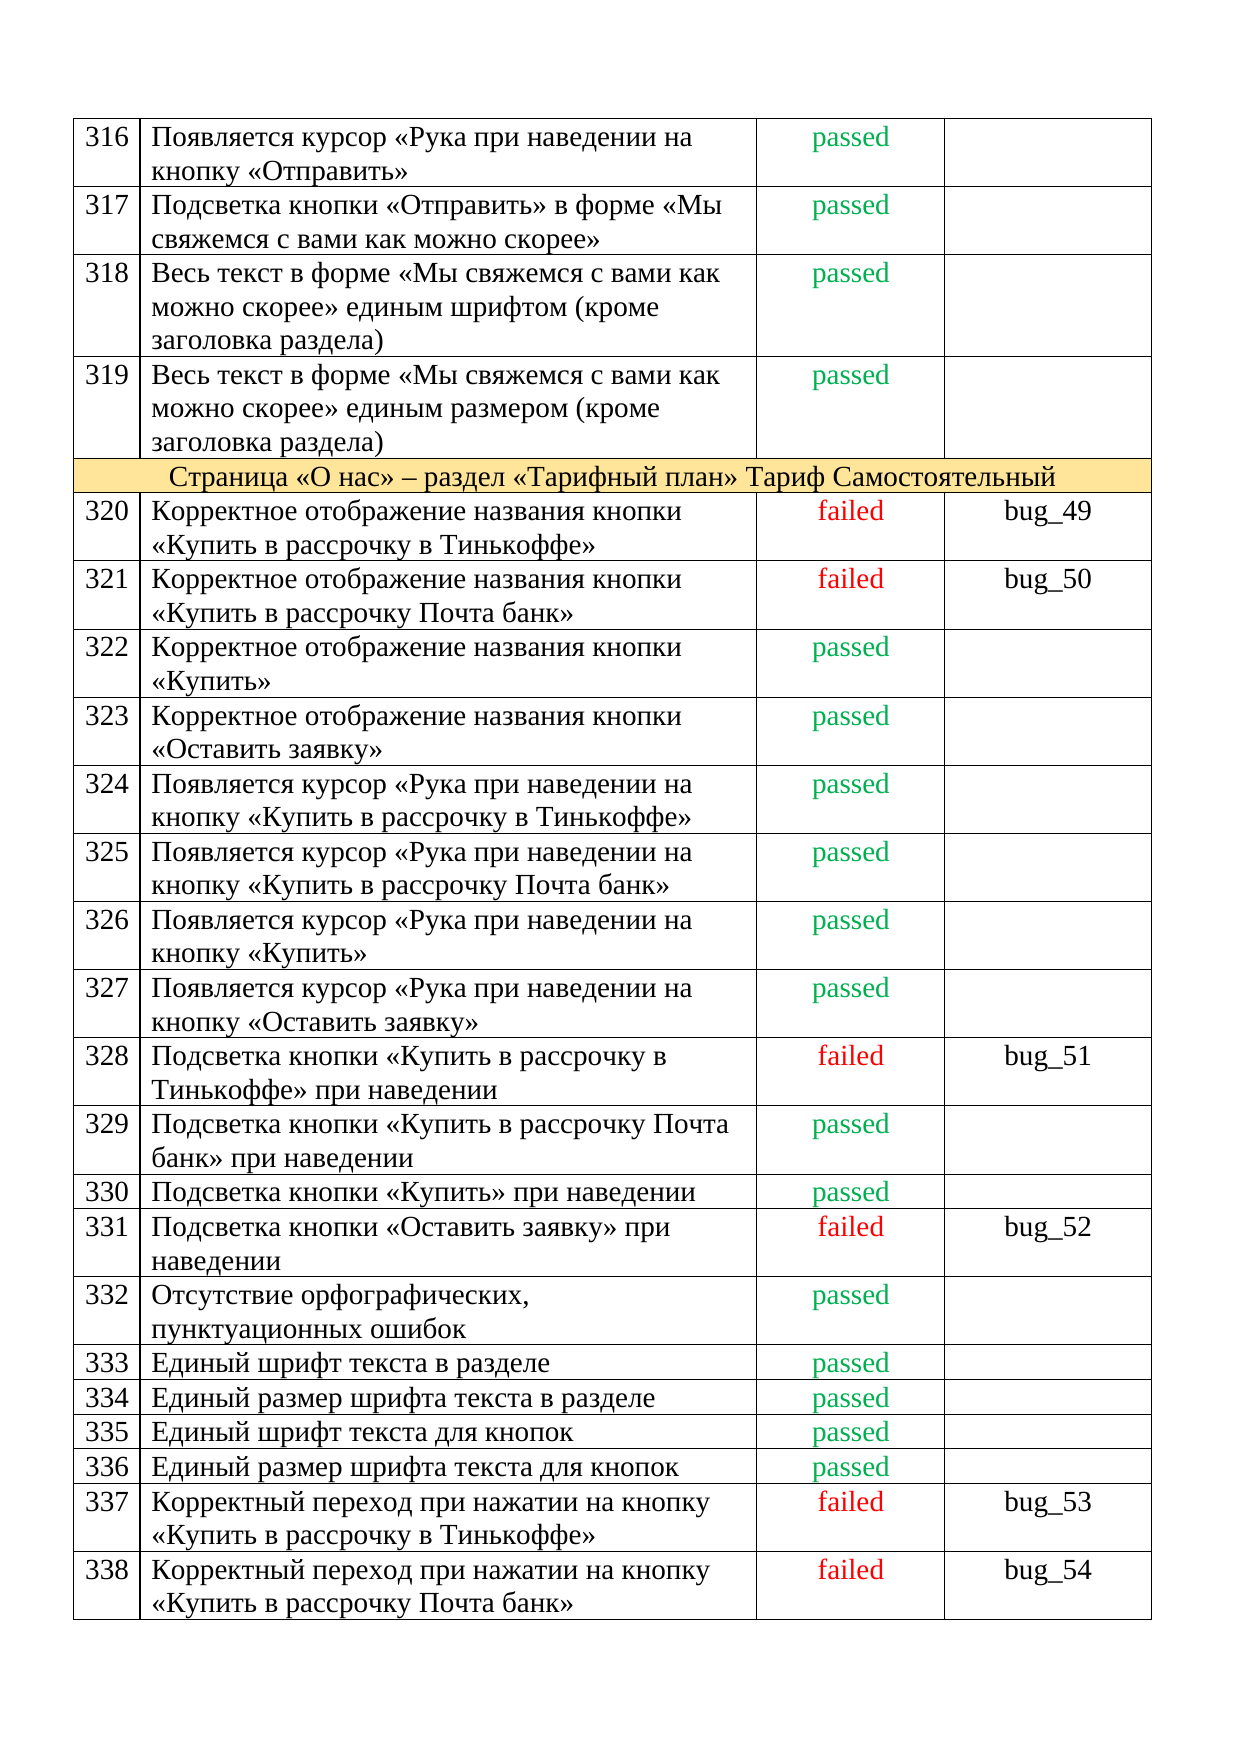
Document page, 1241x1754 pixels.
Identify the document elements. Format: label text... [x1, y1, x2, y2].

table_cell 338 [74, 1552, 139, 1619]
table_cell passed [757, 1415, 944, 1448]
table_cell Появляется курсор «Рука при наведении на кнопку «Купить в рассрочку в Тинькоффе» [141, 766, 756, 833]
table_cell Появляется курсор «Рука при наведении на кнопку «Отправить» [141, 119, 756, 186]
table_cell Единый шрифт текста в разделе [141, 1345, 756, 1379]
table_cell 331 [74, 1209, 139, 1276]
table_cell 317 [74, 187, 139, 254]
table_cell [945, 1380, 1151, 1413]
table_cell passed [757, 1106, 944, 1173]
table_cell passed [757, 902, 944, 969]
table_cell passed [757, 766, 944, 833]
table_cell passed [757, 1277, 944, 1344]
table_cell 322 [74, 630, 139, 697]
table_cell 319 [74, 357, 139, 458]
table_cell 337 [74, 1484, 139, 1551]
table_cell Подсветка кнопки «Купить» при наведении [141, 1175, 756, 1208]
table_cell [945, 970, 1151, 1037]
table_cell Корректное отображение названия кнопки «Купить в рассрочку в Тинькоффе» [141, 493, 756, 560]
table_cell Весь текст в форме «Мы свяжемся с вами как можно скорее» единым размером (кроме заголовка раздела) [141, 357, 756, 458]
table_cell [945, 698, 1151, 765]
table_cell 326 [74, 902, 139, 969]
table_cell passed [757, 1380, 944, 1413]
table_cell passed [757, 630, 944, 697]
table_cell failed [757, 1552, 944, 1619]
table_cell Единый размер шрифта текста для кнопок [141, 1449, 756, 1483]
table_cell passed [757, 834, 944, 901]
table_cell 333 [74, 1345, 139, 1379]
table_cell [945, 1175, 1151, 1208]
table_cell [945, 187, 1151, 254]
table_cell [945, 119, 1151, 186]
table_cell [945, 834, 1151, 901]
table_cell 327 [74, 970, 139, 1037]
table_cell Корректное отображение названия кнопки «Купить в рассрочку Почта банк» [141, 561, 756, 628]
table_cell bug_50 [945, 561, 1151, 628]
table_cell Страница «О нас» – раздел «Тарифный план» Тариф Самостоятельный [74, 459, 1151, 492]
table_cell [945, 1415, 1151, 1448]
table_cell 336 [74, 1449, 139, 1483]
table_cell [945, 1345, 1151, 1379]
table_cell failed [757, 1209, 944, 1276]
table_cell 316 [74, 119, 139, 186]
table_cell [945, 902, 1151, 969]
table_cell Подсветка кнопки «Купить в рассрочку Почта банк» при наведении [141, 1106, 756, 1173]
table_cell [945, 1449, 1151, 1483]
table_cell [945, 357, 1151, 458]
table_cell failed [757, 561, 944, 628]
table_cell failed [757, 493, 944, 560]
table_cell Единый шрифт текста для кнопок [141, 1415, 756, 1448]
table_cell bug_52 [945, 1209, 1151, 1276]
table_cell passed [757, 1345, 944, 1379]
table_cell passed [757, 698, 944, 765]
table_cell Корректный переход при нажатии на кнопку «Купить в рассрочку в Тинькоффе» [141, 1484, 756, 1551]
table_cell 320 [74, 493, 139, 560]
table_cell passed [757, 255, 944, 356]
table_cell 321 [74, 561, 139, 628]
table_cell [945, 630, 1151, 697]
table_cell 334 [74, 1380, 139, 1413]
table_cell 332 [74, 1277, 139, 1344]
table_cell 324 [74, 766, 139, 833]
table_cell Подсветка кнопки «Отправить» в форме «Мы свяжемся с вами как можно скорее» [141, 187, 756, 254]
table_cell bug_49 [945, 493, 1151, 560]
table_cell [945, 1106, 1151, 1173]
table_cell Подсветка кнопки «Купить в рассрочку в Тинькоффе» при наведении [141, 1038, 756, 1105]
table_cell Появляется курсор «Рука при наведении на кнопку «Купить» [141, 902, 756, 969]
table_cell bug_53 [945, 1484, 1151, 1551]
table_cell 335 [74, 1415, 139, 1448]
table_cell 318 [74, 255, 139, 356]
table_cell passed [757, 1449, 944, 1483]
table_cell 328 [74, 1038, 139, 1105]
table_cell failed [757, 1038, 944, 1105]
table_cell 329 [74, 1106, 139, 1173]
table_cell Весь текст в форме «Мы свяжемся с вами как можно скорее» единым шрифтом (кроме заголовка раздела) [141, 255, 756, 356]
table_cell Появляется курсор «Рука при наведении на кнопку «Оставить заявку» [141, 970, 756, 1037]
table_cell Отсутствие орфографических, пунктуационных ошибок [141, 1277, 756, 1344]
table_cell Корректный переход при нажатии на кнопку «Купить в рассрочку Почта банк» [141, 1552, 756, 1619]
table_cell passed [757, 119, 944, 186]
table_cell bug_54 [945, 1552, 1151, 1619]
table_cell passed [757, 187, 944, 254]
table_cell 323 [74, 698, 139, 765]
table_cell Единый размер шрифта текста в разделе [141, 1380, 756, 1413]
table_cell passed [757, 1175, 944, 1208]
table_cell passed [757, 970, 944, 1037]
table_cell 330 [74, 1175, 139, 1208]
table_cell [945, 1277, 1151, 1344]
table_cell failed [757, 1484, 944, 1551]
table_cell Корректное отображение названия кнопки «Оставить заявку» [141, 698, 756, 765]
table_cell [945, 255, 1151, 356]
table_cell Появляется курсор «Рука при наведении на кнопку «Купить в рассрочку Почта банк» [141, 834, 756, 901]
table_cell passed [757, 357, 944, 458]
table_cell [945, 766, 1151, 833]
table_cell 325 [74, 834, 139, 901]
table_cell Корректное отображение названия кнопки «Купить» [141, 630, 756, 697]
table_cell bug_51 [945, 1038, 1151, 1105]
table_cell Подсветка кнопки «Оставить заявку» при наведении [141, 1209, 756, 1276]
